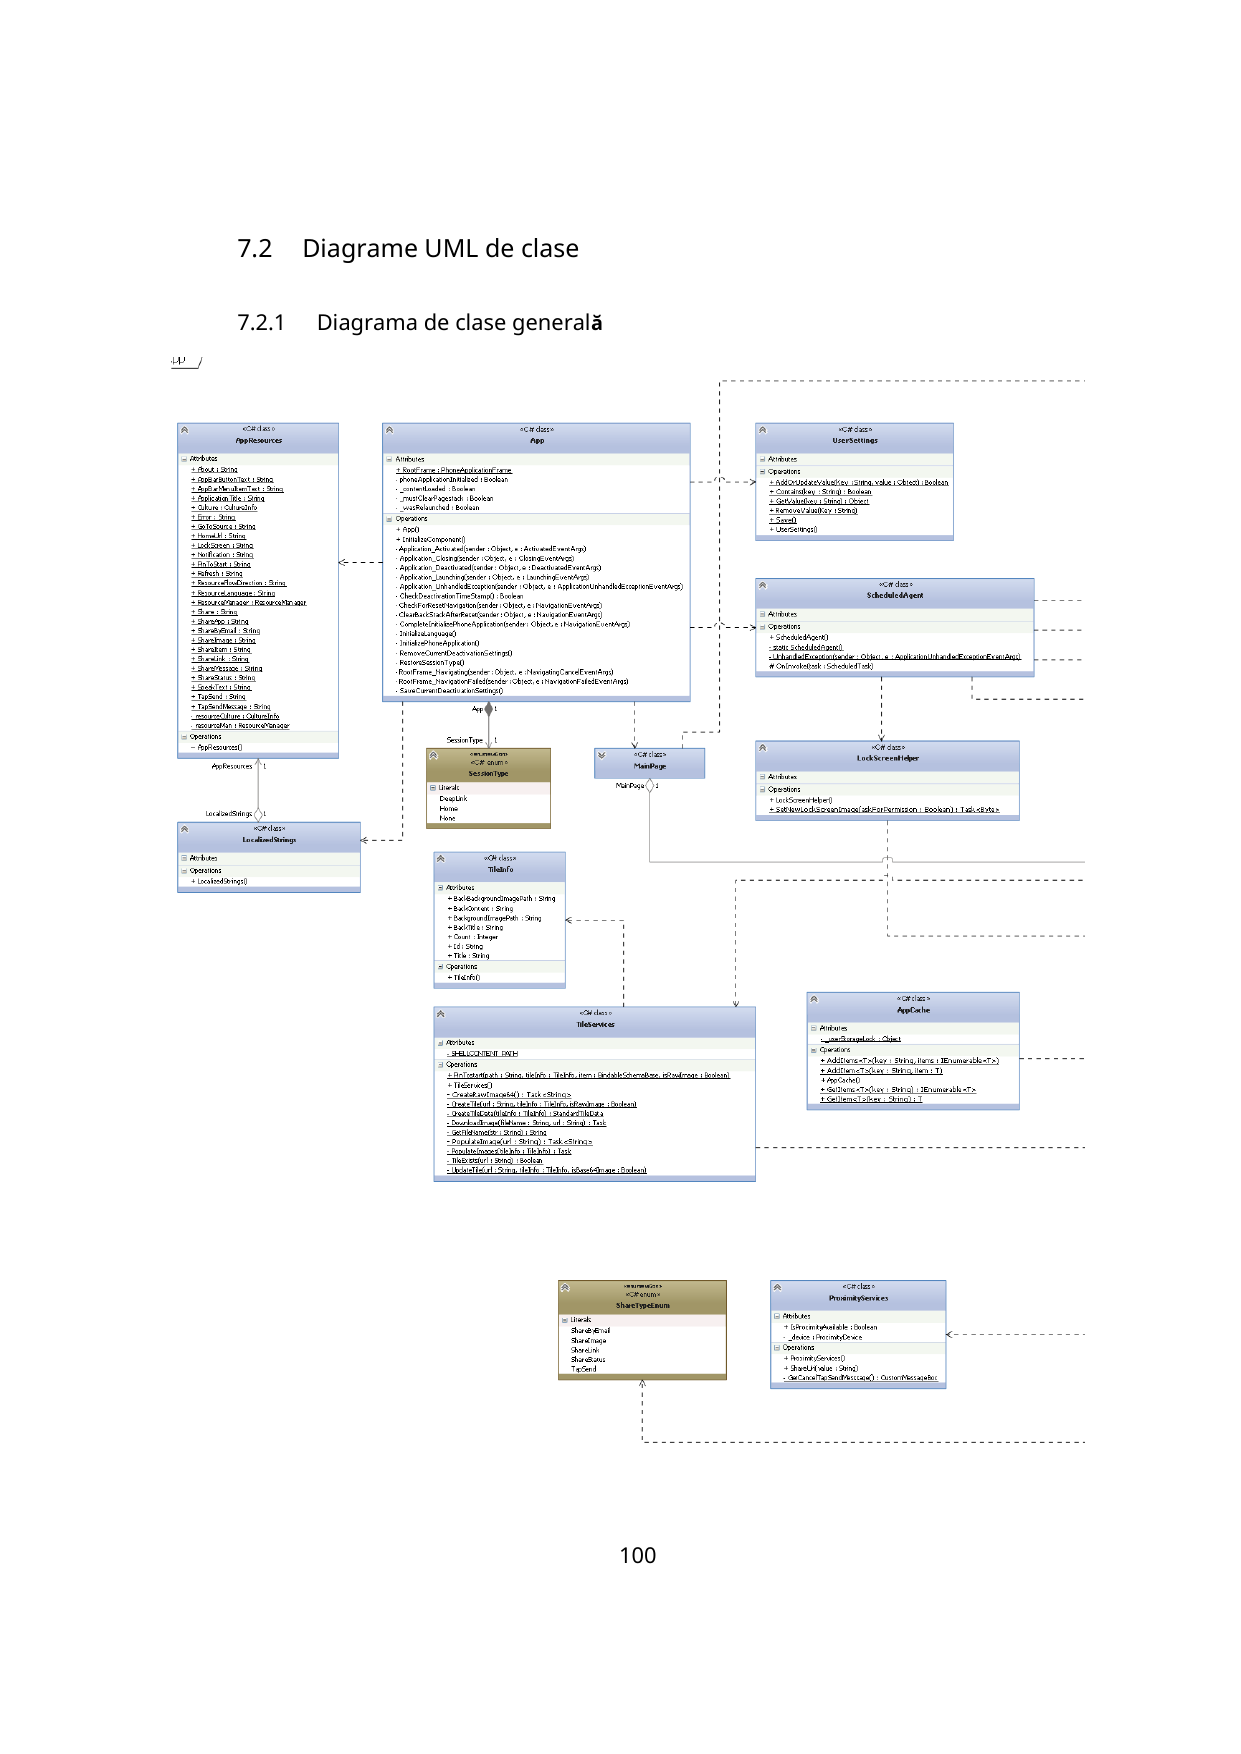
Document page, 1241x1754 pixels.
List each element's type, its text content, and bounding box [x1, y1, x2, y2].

picture [171, 357, 1085, 1497]
subtitle Diagrama de clase generală [237, 307, 1003, 336]
subtitle Diagrame UML de clase [237, 231, 1003, 265]
